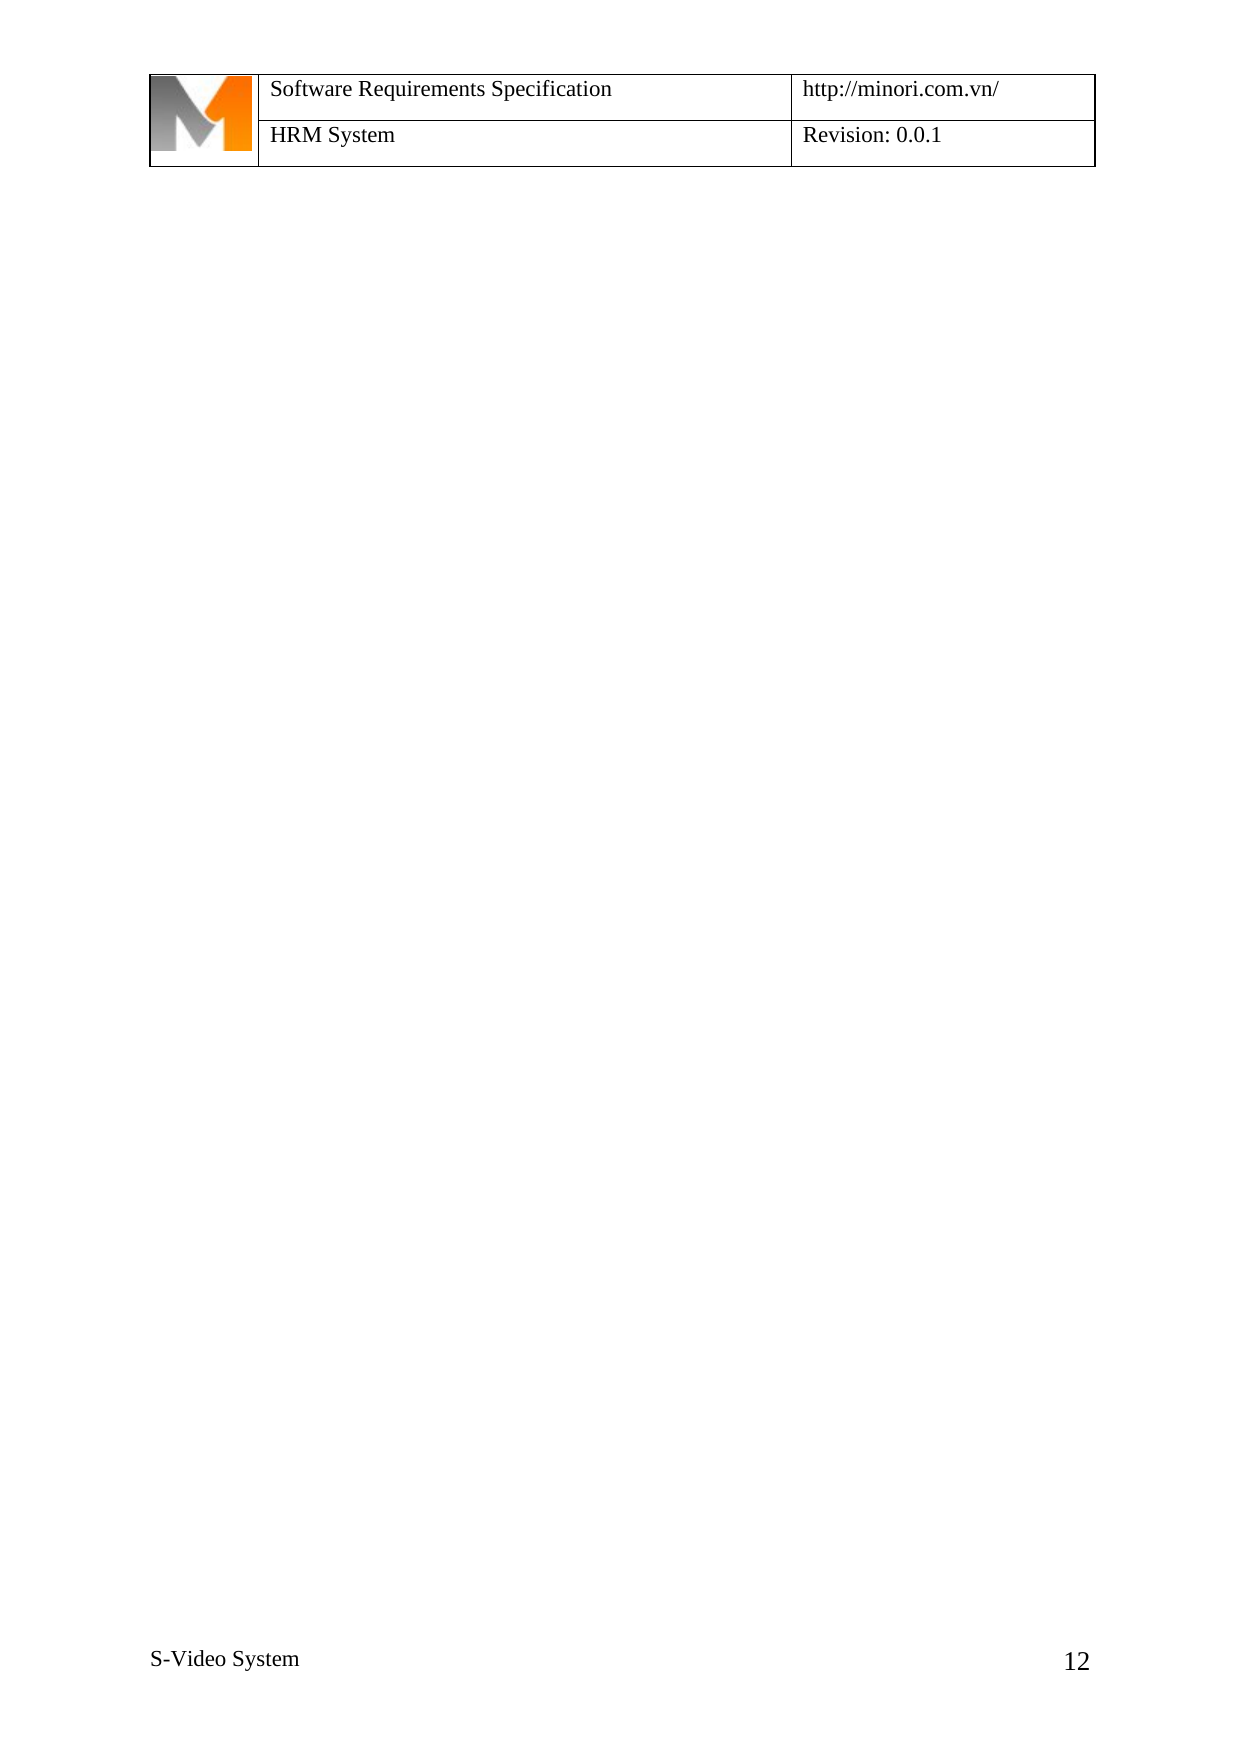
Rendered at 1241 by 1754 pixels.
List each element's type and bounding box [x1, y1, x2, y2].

picture [151, 76, 252, 151]
